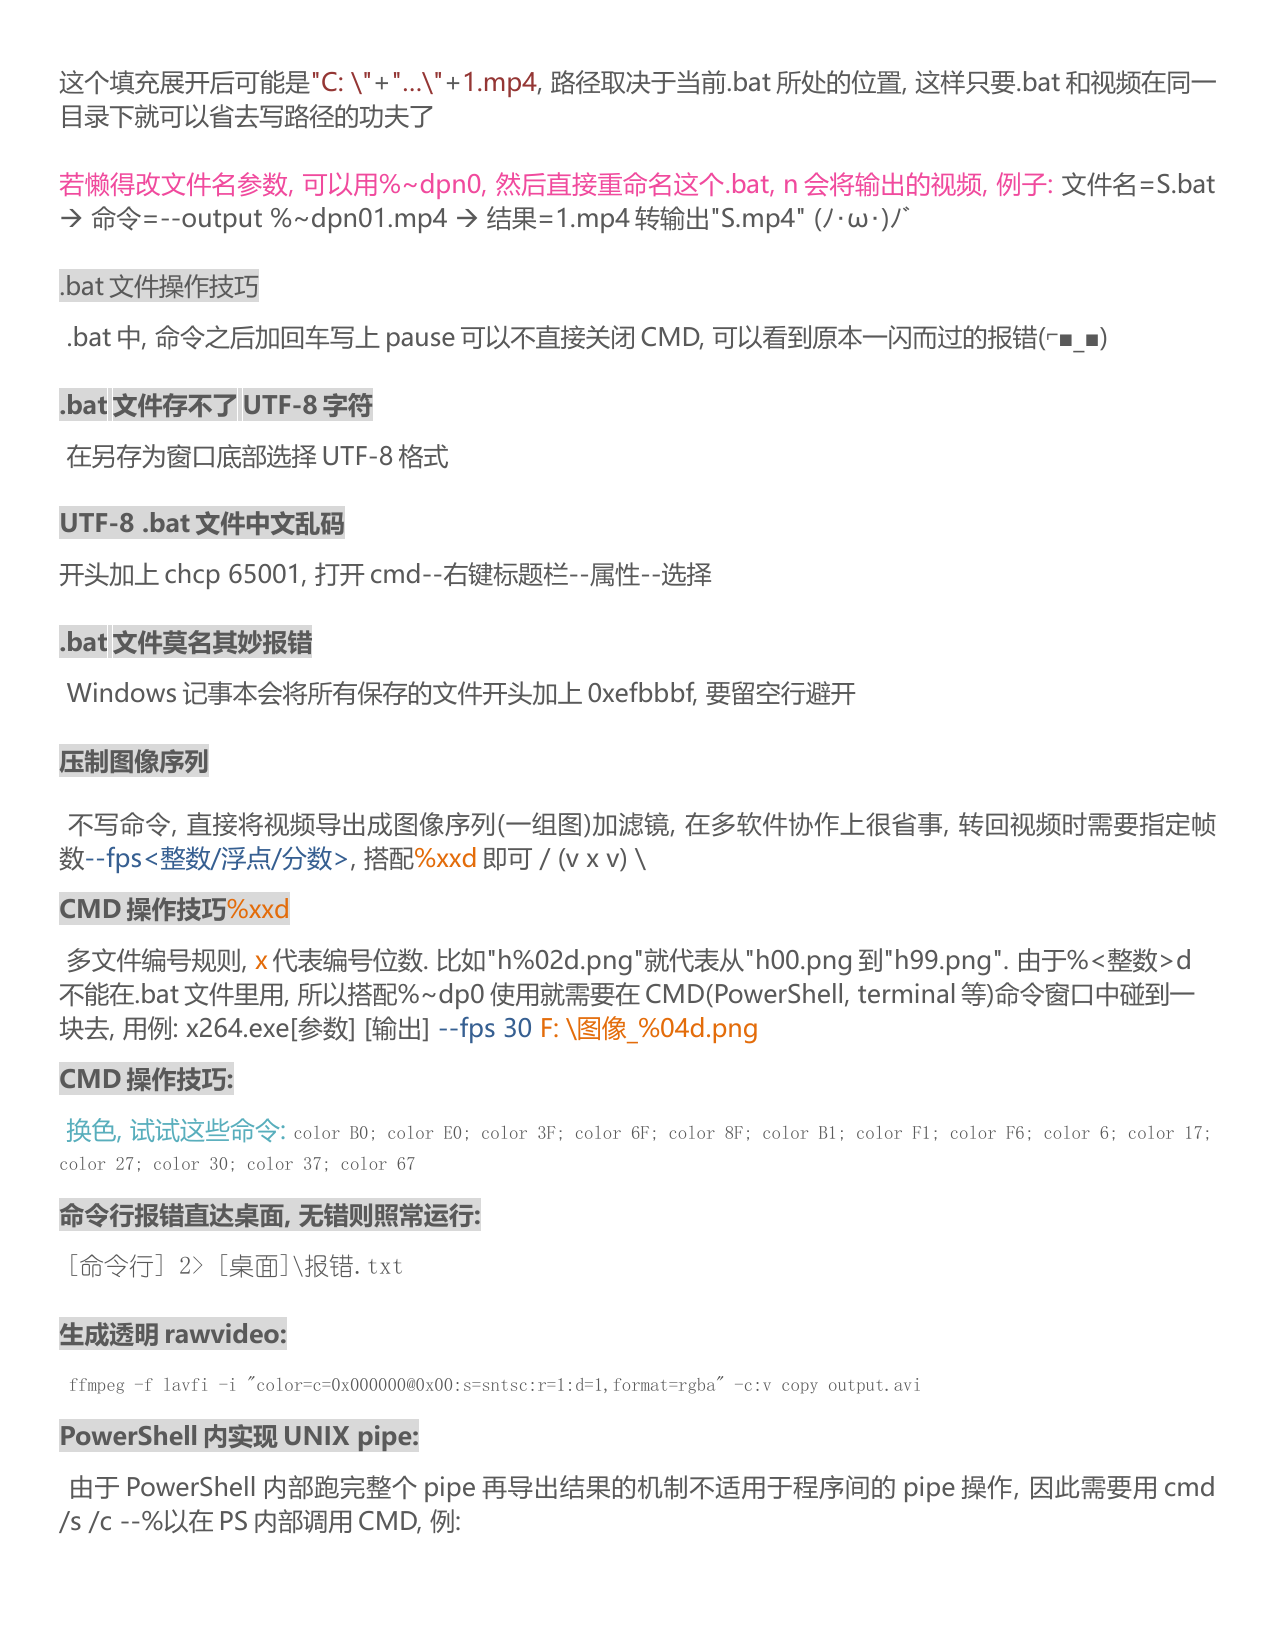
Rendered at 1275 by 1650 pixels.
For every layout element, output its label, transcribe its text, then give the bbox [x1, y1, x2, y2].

text .bat中, 命令之后加回车写上pause可以不直接关闭CMD, 可以看到原本一闪而过的报错(⌐■_■) [59, 319, 1216, 353]
subtitle 压制图像序列 [59, 744, 1216, 778]
text Windows记事本会将所有保存的文件开头加上0xefbbbf, 要留空行避开 [59, 676, 1216, 710]
text .bat文件莫名其妙报错 [59, 625, 1216, 659]
text CMD操作技巧%xxd [59, 892, 1216, 926]
text [命令行] 2> [桌面]\报错.txt [59, 1248, 1216, 1282]
text .bat文件操作技巧 [59, 268, 1216, 302]
text 不写命令, 直接将视频导出成图像序列(一组图)加滤镜, 在多软件协作上很省事, 转回视频时需要指定帧数--fps<整数/浮点/分数>, 搭配%xxd即可／(v x v)＼ [59, 807, 1216, 875]
text 命令行报错直达桌面, 无错则照常运行: [59, 1197, 1216, 1231]
text 开头加上chcp 65001, 打开cmd--右键标题栏--属性--选择 [59, 557, 1216, 591]
text 生成透明rawvideo: [59, 1316, 1216, 1350]
text 若懒得改文件名参数, 可以用%~dpn0, 然后直接重命名这个.bat, n会将输出的视频, 例子: 文件名=S.bat 命令=--output %~dpn01.mp4 结果=1.mp4转输出"S.mp4" (ﾉ･ω･)ﾉﾞ [59, 166, 1216, 234]
text .bat文件存不了UTF-8字符 [59, 387, 1216, 421]
text 换色, 试试这些命令: color B0; color E0; color 3F; color 6F; color 8F; color B1; color F1; color F6; color 6; color 17; color 27; color 30; color 37; color 67 [59, 1112, 1216, 1180]
text 这个填充展开后可能是"C: \"+"…\"+1.mp4, 路径取决于当前.bat所处的位置, 这样只要.bat和视频在同一目录下就可以省去写路径的功夫了 [59, 64, 1216, 132]
text UTF-8 .bat文件中文乱码 [59, 506, 1216, 540]
text 由于PowerShell内部跑完整个pipe再导出结果的机制不适用于程序间的pipe操作, 因此需要用cmd /s /c --%以在PS内部调用CMD, 例: [59, 1469, 1216, 1537]
text PowerShell内实现UNIX pipe: [59, 1418, 1216, 1452]
text CMD操作技巧: [59, 1062, 1216, 1096]
text ffmpeg -f lavfi -i "color=c=0x000000@0x00:s=sntsc:r=1:d=1,format=rgba" -c:v copy output.avi [59, 1367, 1216, 1401]
text 多文件编号规则, x代表编号位数. 比如"h%02d.png"就代表从"h00.png到"h99.png". 由于%<整数>d不能在.bat文件里用, 所以搭配%~dp0使用就需要在CMD(PowerShell, terminal等)命令窗口中碰到一块去, 用例: x264.exe[参数] [输出] --fps 30 F: \图像_%04d.png [59, 943, 1216, 1044]
text 在另存为窗口底部选择UTF-8格式 [59, 438, 1216, 472]
